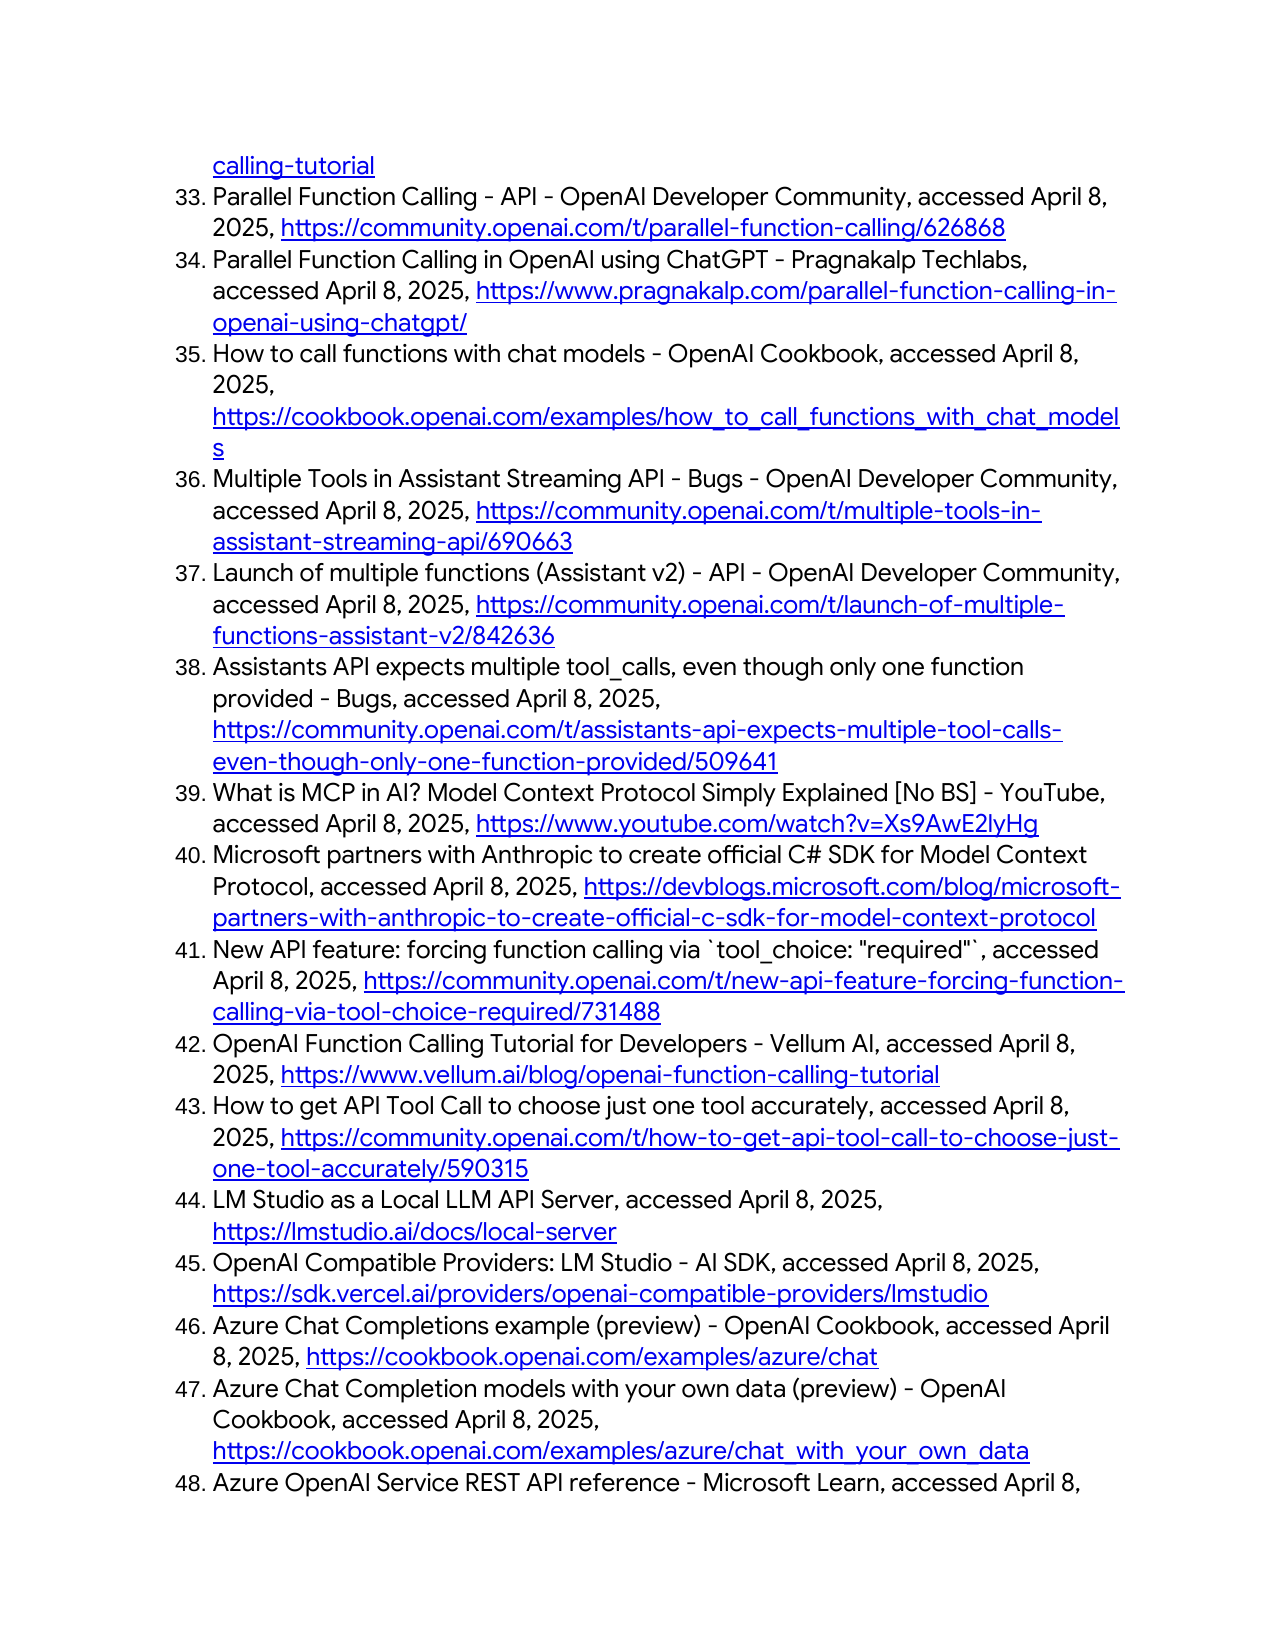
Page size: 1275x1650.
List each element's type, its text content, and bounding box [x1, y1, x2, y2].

list New API feature: forcing function calling via `tool_choice: "required"`, accessed April 8, 2025, https://community.openai.com/t/new-api-feature-forcing-function-calling-via-tool-choice-required/731488 [175, 934, 1125, 1028]
list Parallel Function Calling in OpenAI using ChatGPT - Pragnakalp Techlabs, accessed April 8, 2025, https://www.pragnakalp.com/parallel-function-calling-in-openai-using-chatgpt/ [175, 244, 1125, 338]
list Azure Chat Completions example (preview) - OpenAI Cookbook, accessed April 8, 2025, https://cookbook.openai.com/examples/azure/chat [175, 1310, 1125, 1373]
list How to call functions with chat models - OpenAI Cookbook, accessed April 8, 2025, https://cookbook.openai.com/examples/how_to_call_functions_with_chat_models [175, 338, 1125, 463]
list How to get API Tool Call to choose just one tool accurately, accessed April 8, 2025, https://community.openai.com/t/how-to-get-api-tool-call-to-choose-just-one-tool-accurately/590315 [175, 1091, 1125, 1185]
list Azure Chat Completion models with your own data (preview) - OpenAI Cookbook, accessed April 8, 2025, https://cookbook.openai.com/examples/azure/chat_with_your_own_data [175, 1373, 1125, 1467]
list OpenAI Compatible Providers: LM Studio - AI SDK, accessed April 8, 2025, https://sdk.vercel.ai/providers/openai-compatible-providers/lmstudio [175, 1247, 1125, 1310]
list LM Studio as a Local LLM API Server, accessed April 8, 2025, https://lmstudio.ai/docs/local-server [175, 1185, 1125, 1247]
list Parallel Function Calling - API - OpenAI Developer Community, accessed April 8, 2025, https://community.openai.com/t/parallel-function-calling/626868 [175, 181, 1125, 244]
list Assistants API expects multiple tool_calls, even though only one function provided - Bugs, accessed April 8, 2025, https://community.openai.com/t/assistants-api-expects-multiple-tool-calls-even-though-only-one-function-provided/509641 [175, 652, 1125, 777]
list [175, 1467, 1125, 1498]
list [175, 150, 1125, 181]
list What is MCP in AI? Model Context Protocol Simply Explained [No BS] - YouTube, accessed April 8, 2025, https://www.youtube.com/watch?v=Xs9AwE2lyHg [175, 777, 1125, 840]
list Multiple Tools in Assistant Streaming API - Bugs - OpenAI Developer Community, accessed April 8, 2025, https://community.openai.com/t/multiple-tools-in-assistant-streaming-api/690663 [175, 463, 1125, 558]
list Launch of multiple functions (Assistant v2) - API - OpenAI Developer Community, accessed April 8, 2025, https://community.openai.com/t/launch-of-multiple-functions-assistant-v2/842636 [175, 558, 1125, 652]
list OpenAI Function Calling Tutorial for Developers - Vellum AI, accessed April 8, 2025, https://www.vellum.ai/blog/openai-function-calling-tutorial [175, 1028, 1125, 1091]
list Microsoft partners with Anthropic to create official C# SDK for Model Context Protocol, accessed April 8, 2025, https://devblogs.microsoft.com/blog/microsoft-partners-with-anthropic-to-create-official-c-sdk-for-model-context-protocol [175, 840, 1125, 934]
